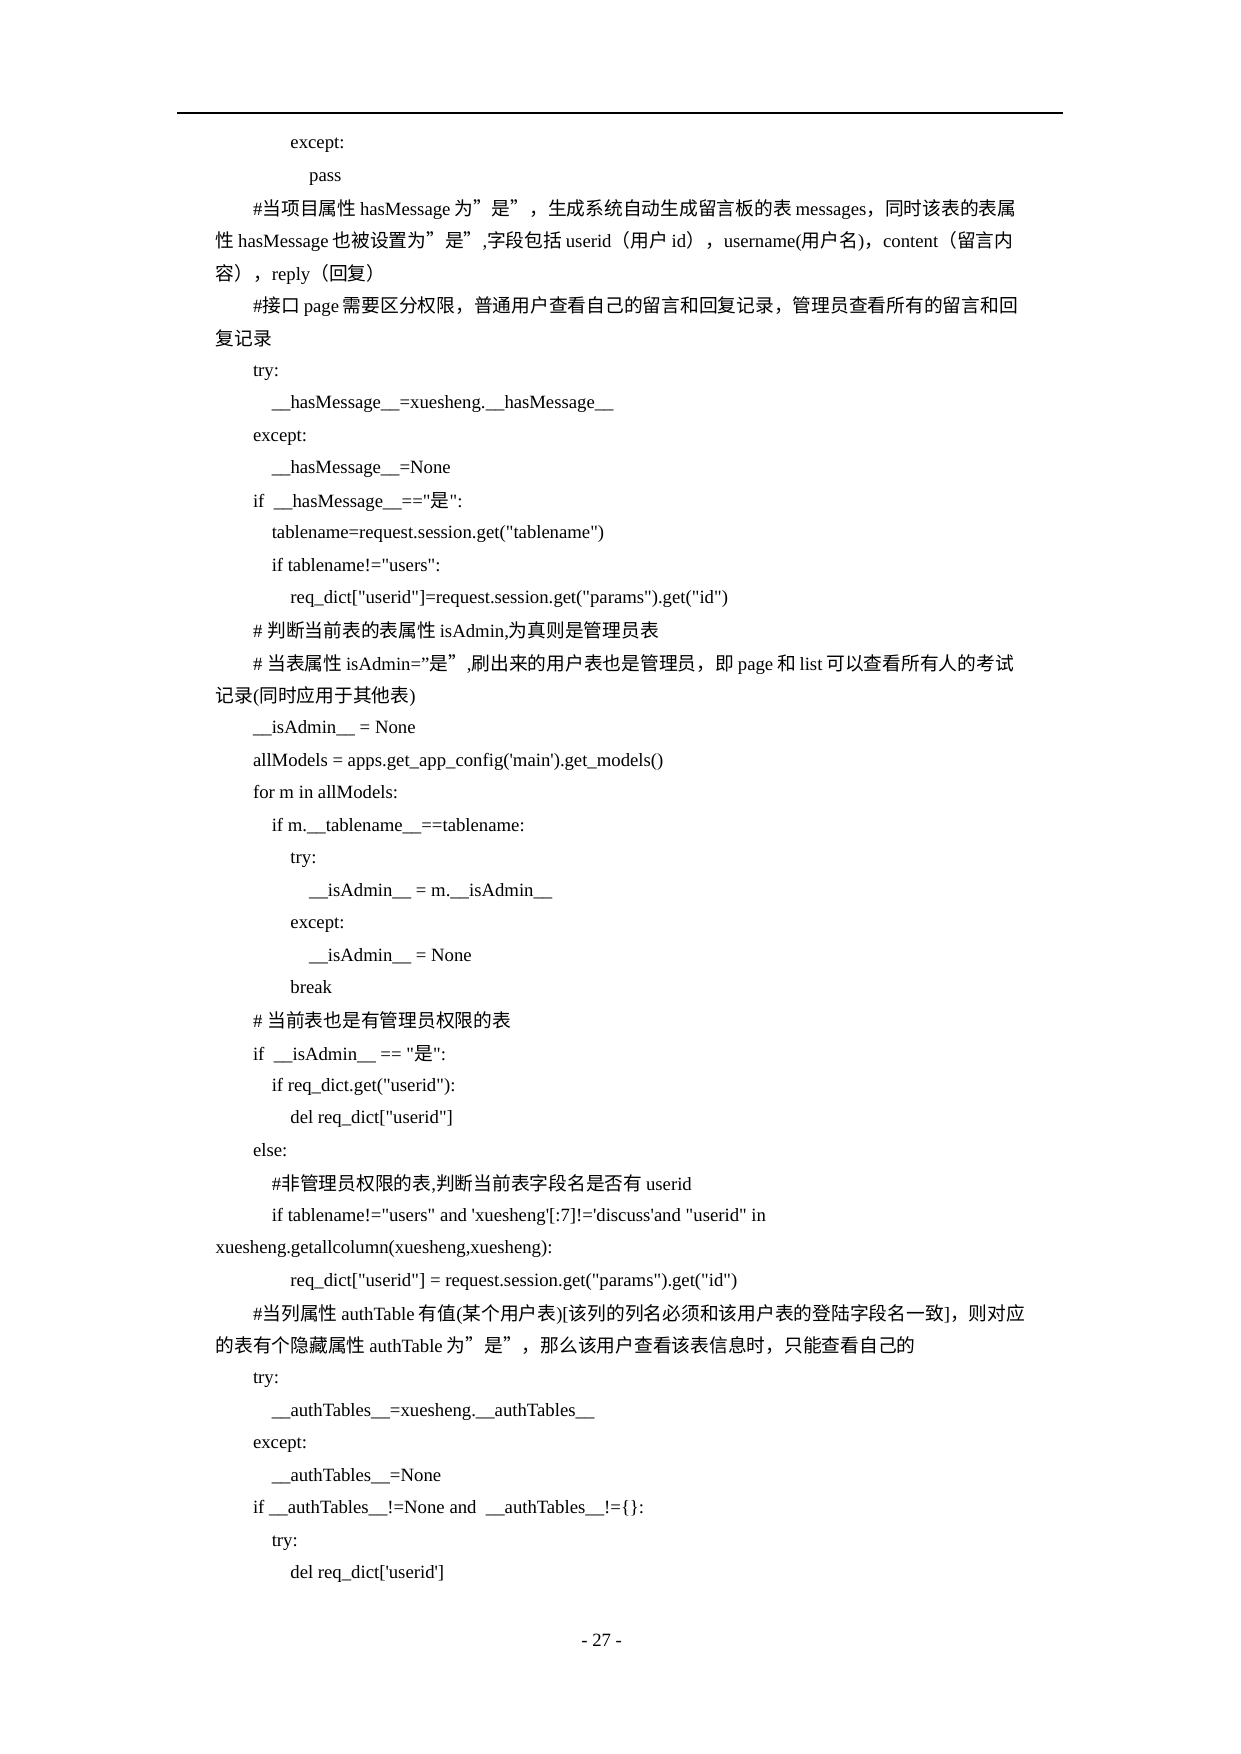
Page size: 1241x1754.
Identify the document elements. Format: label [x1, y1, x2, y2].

table_cell [204, 126, 1036, 1588]
